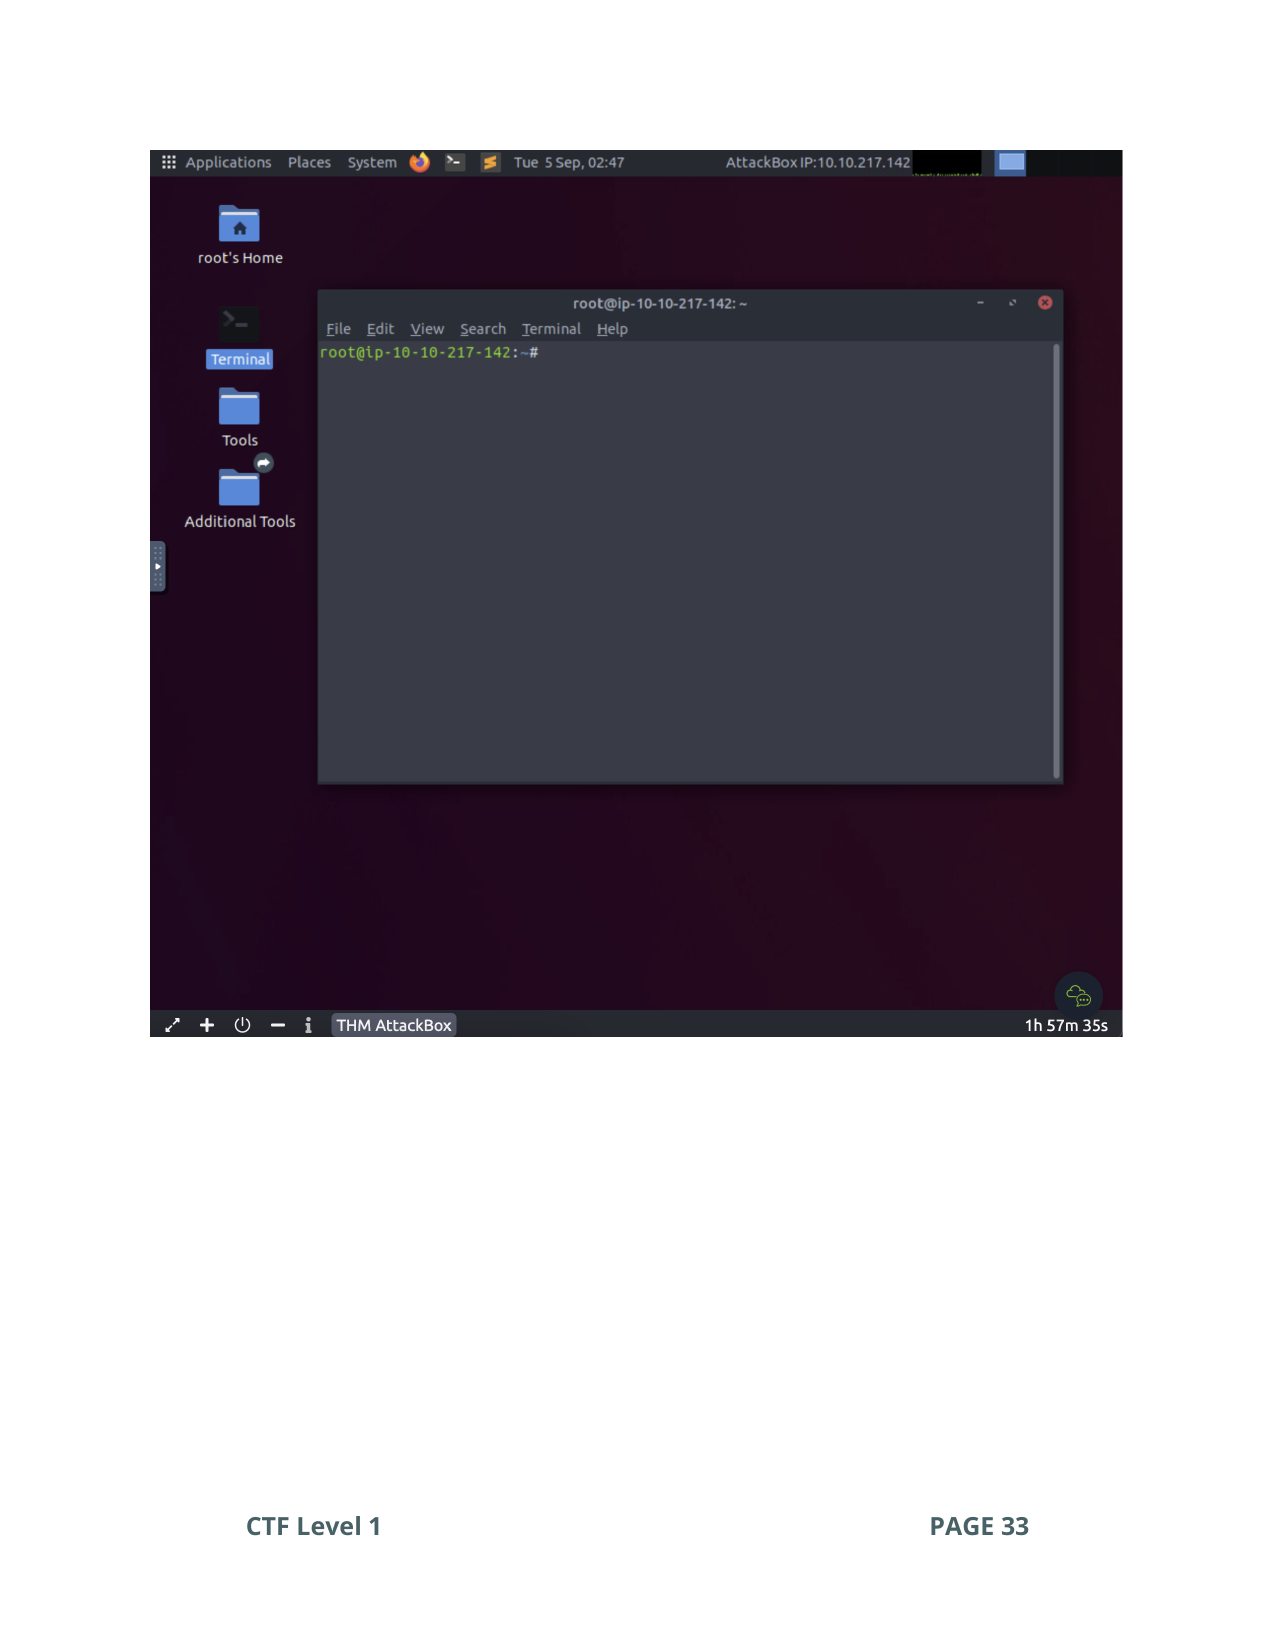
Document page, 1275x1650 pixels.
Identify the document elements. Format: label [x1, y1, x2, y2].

picture [150, 150, 1123, 1037]
